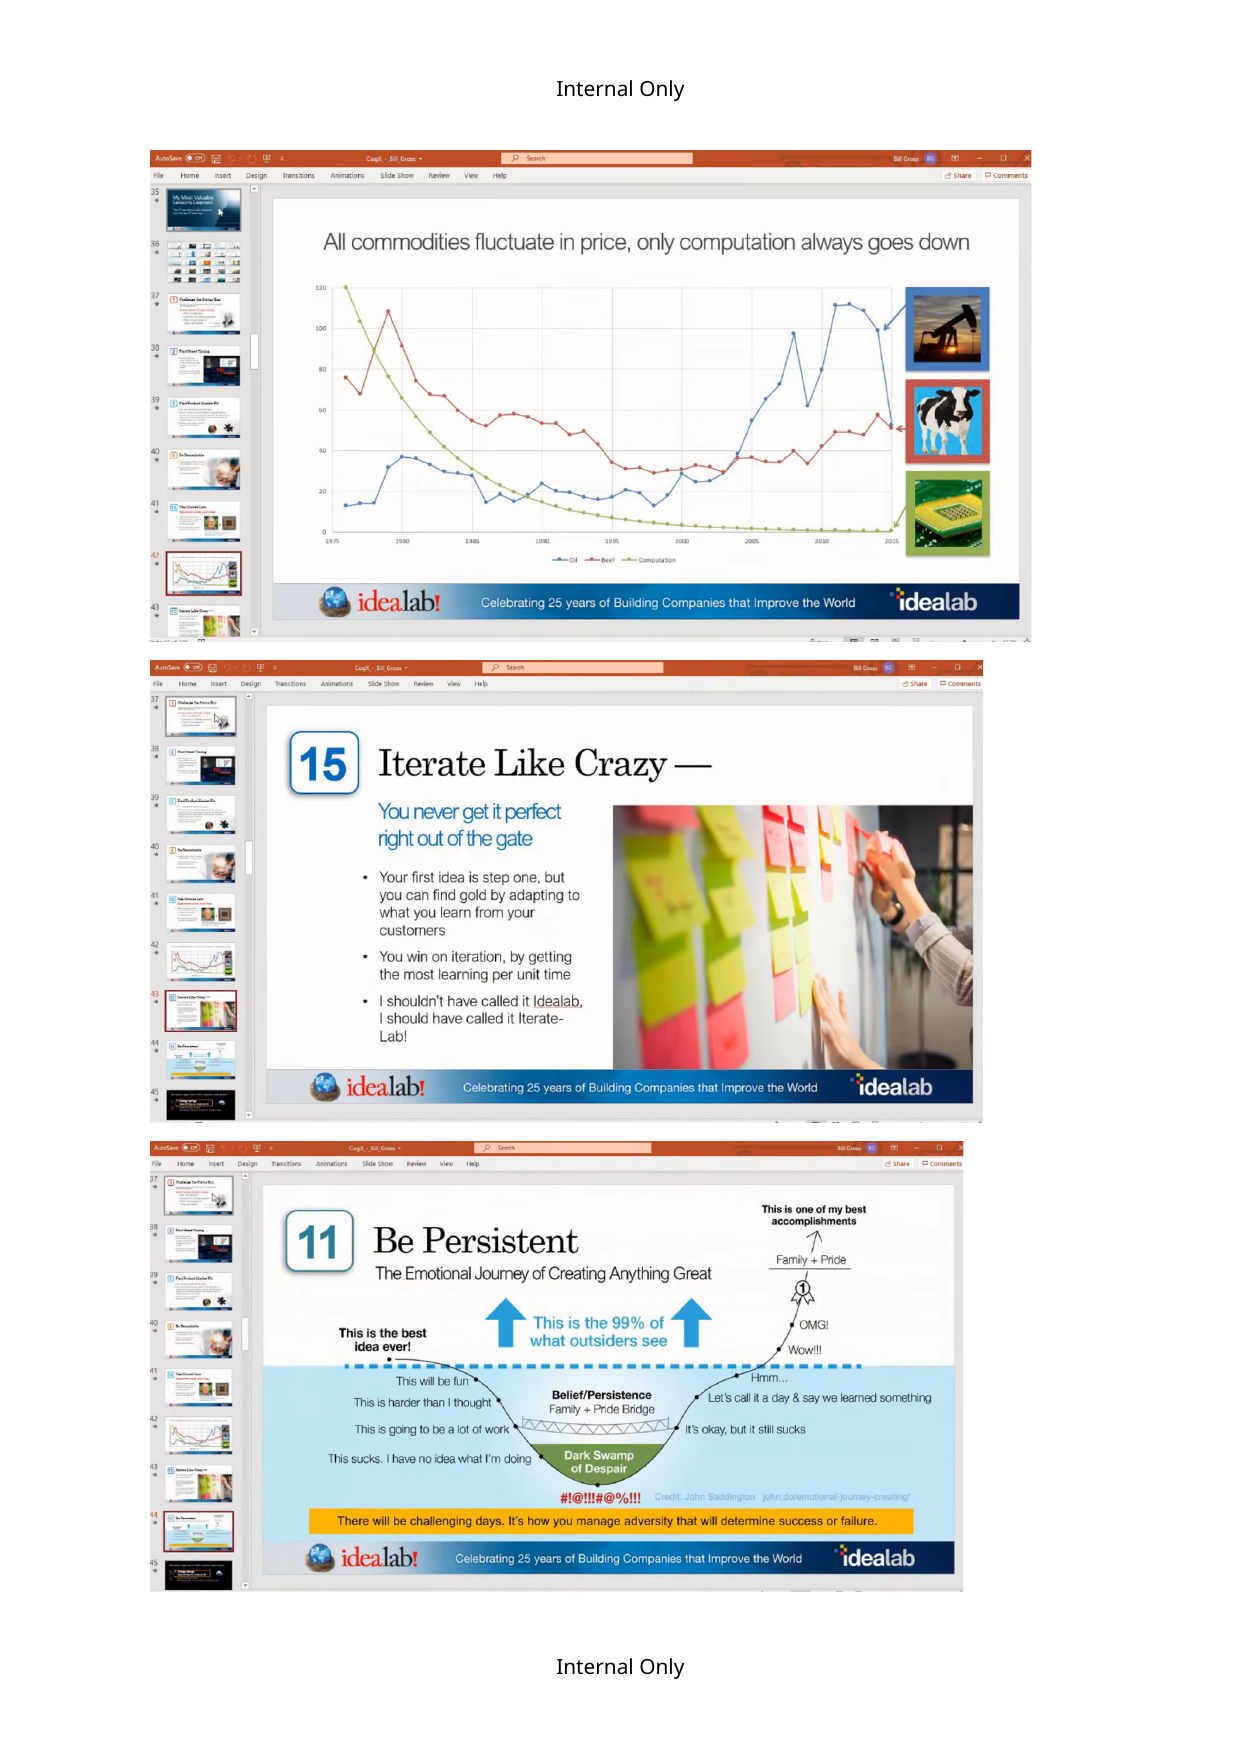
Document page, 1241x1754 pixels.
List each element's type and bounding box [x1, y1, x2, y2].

picture [150, 150, 1032, 642]
picture [150, 660, 984, 1123]
picture [150, 1141, 964, 1592]
